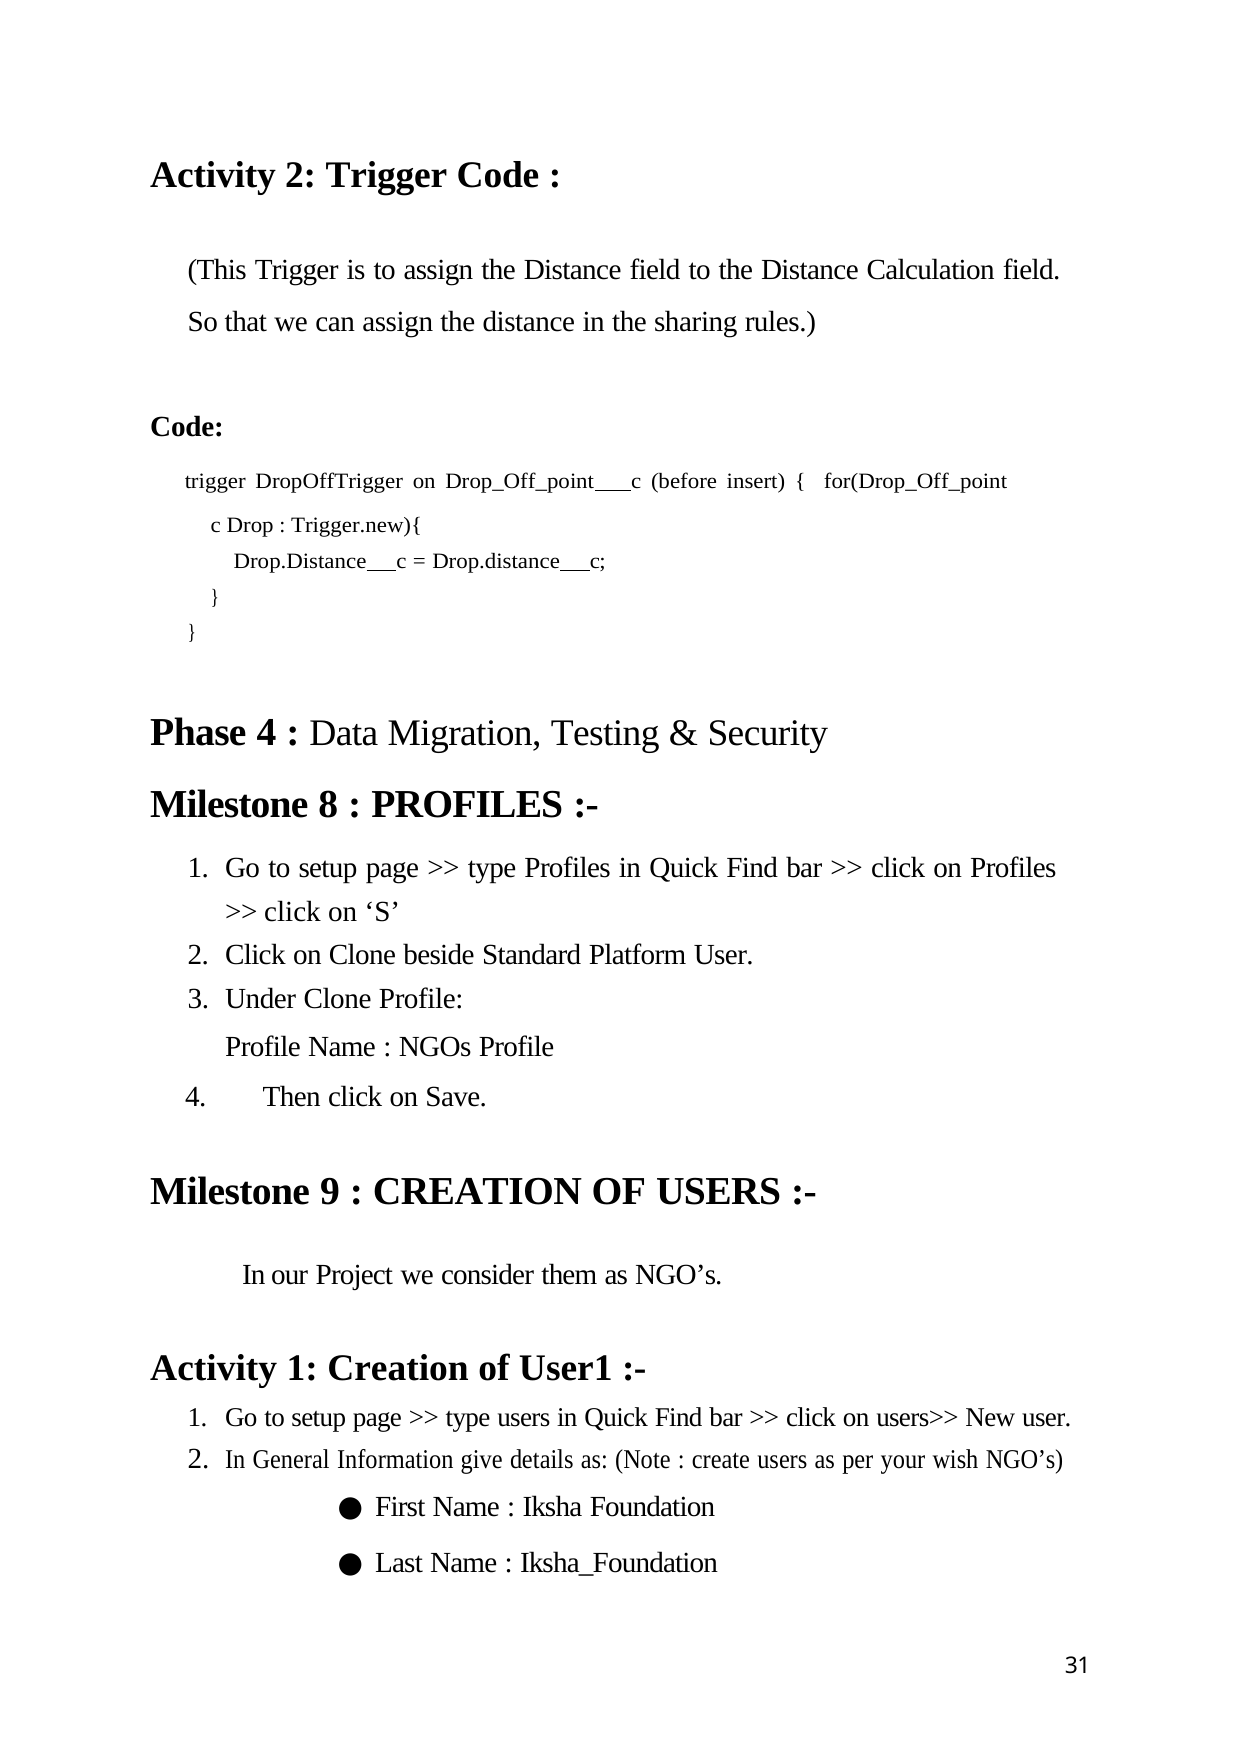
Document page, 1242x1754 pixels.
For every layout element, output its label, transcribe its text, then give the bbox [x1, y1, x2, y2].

list Last Name : Iksha_Foundation [337, 1542, 1167, 1581]
text } [187, 619, 1167, 644]
text trigger DropOffTrigger on Drop_Off_point c (before insert) { for(Drop_Off_point c Drop : Trigger.new){ [184, 449, 1007, 537]
text Profile Name : NGOs Profile [225, 1029, 1167, 1063]
list Then click on Save. [185, 1079, 1167, 1113]
list Go to setup page >> type Profiles in Quick Find bar >> click on Profiles >> click on ‘S’ [187, 851, 1057, 928]
text (This Trigger is to assign the Distance field to the Distance Calculation field. So that we can assign the distance in the sharing rules.) [187, 252, 1062, 338]
subtitle Activity 1: Creation of User1 :- [150, 1345, 1167, 1388]
text Drop.Distance c = Drop.distance c; [233, 548, 1167, 573]
subtitle Activity 2: Trigger Code : [150, 153, 1167, 196]
list First Name : Iksha Foundation [337, 1485, 1167, 1525]
text Phase 4 : Data Migration, Testing & Security [150, 709, 1167, 754]
subtitle Milestone 9 : CREATION OF USERS :- [150, 1168, 1167, 1213]
list Under Clone Profile: [187, 981, 1167, 1015]
subtitle Code: [150, 409, 1167, 443]
list Click on Clone beside Standard Platform User. [187, 938, 1167, 971]
subtitle Milestone 8 : PROFILES :- [150, 780, 1167, 826]
text In our Project we consider them as NGO’s. [242, 1257, 1167, 1291]
list Go to setup page >> type users in Quick Find bar >> click on users>> New user. [187, 1401, 1167, 1432]
list In General Information give details as: (Note : create users as per your wish NGO’s) [187, 1442, 1167, 1475]
text } [210, 584, 1167, 609]
